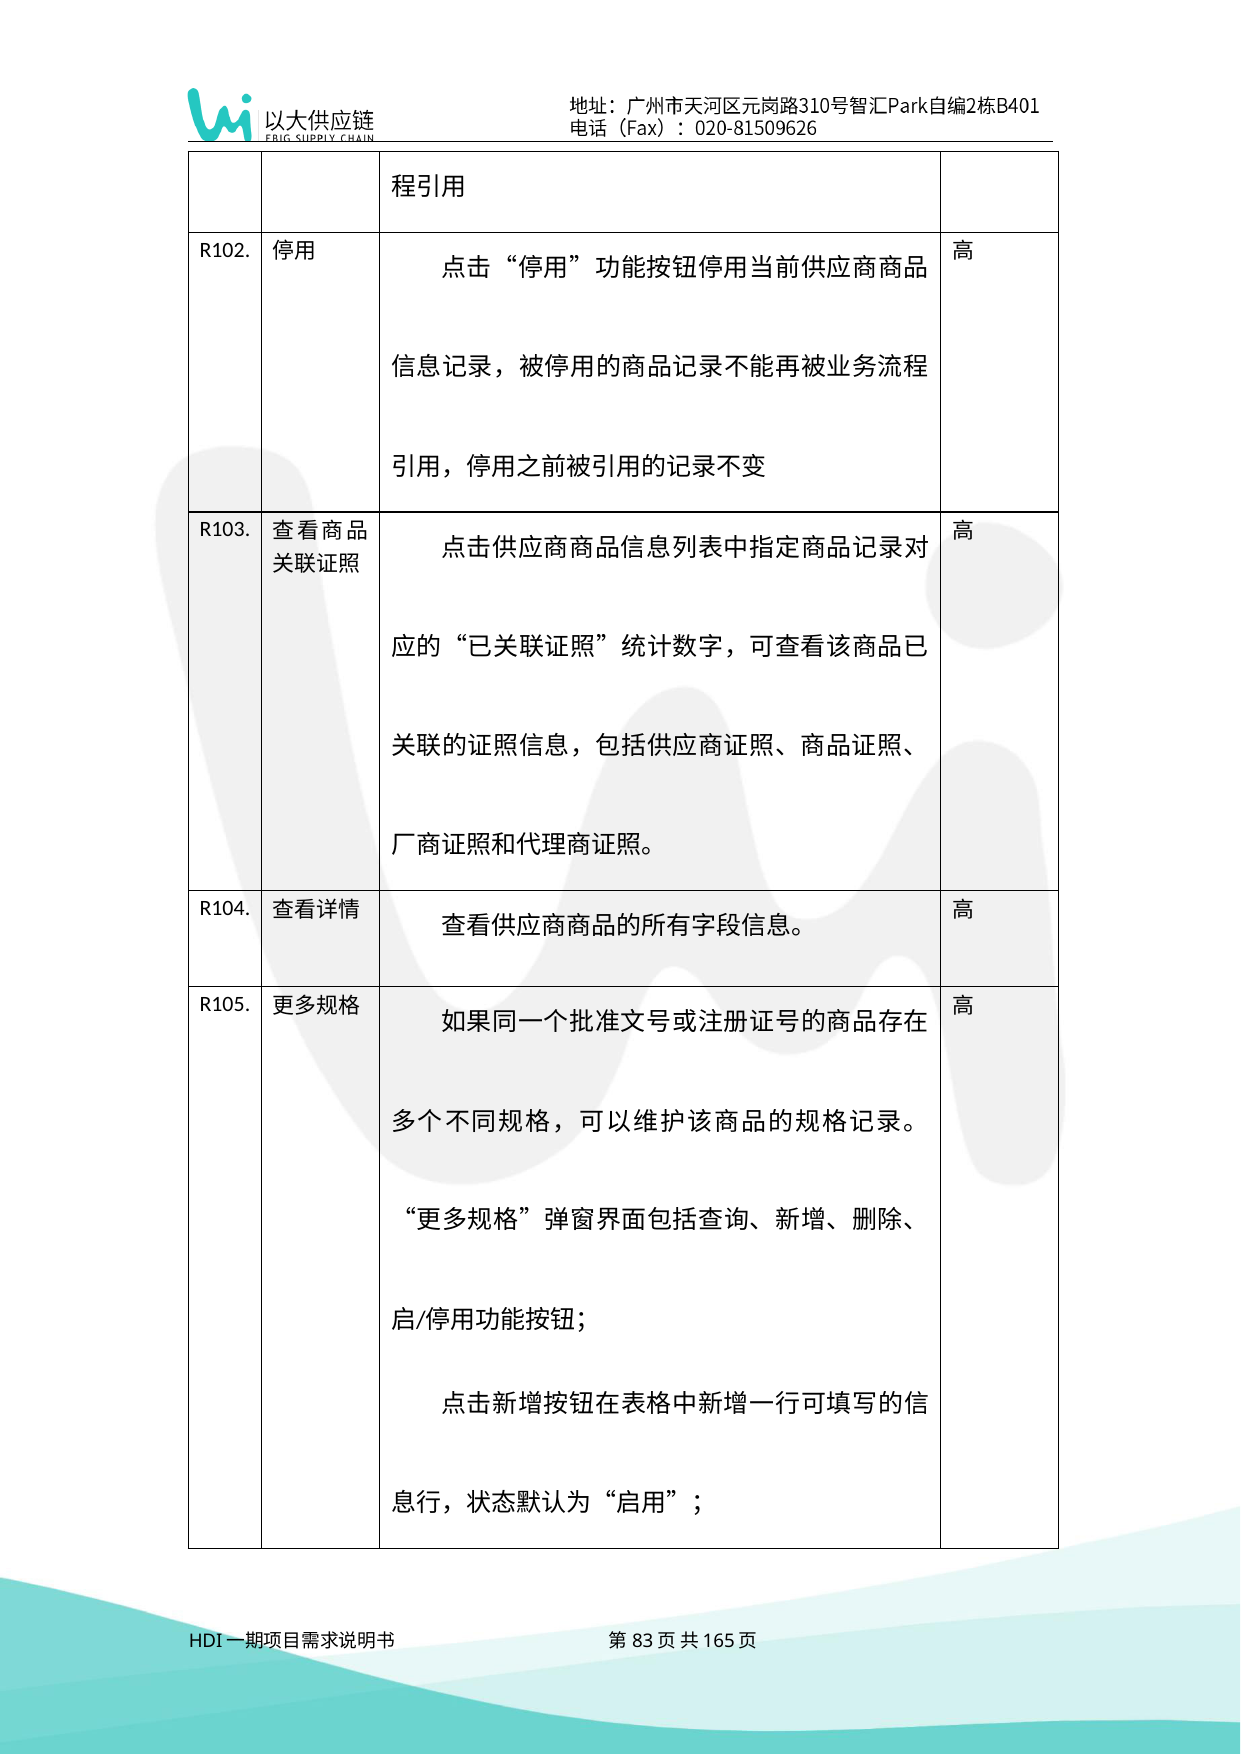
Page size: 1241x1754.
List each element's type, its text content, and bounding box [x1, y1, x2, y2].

table_cell 查看商品关联证照 [262, 513, 379, 890]
table_cell [189, 152, 261, 232]
table_cell [189, 233, 261, 511]
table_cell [380, 152, 940, 232]
table_cell 高 [941, 987, 1058, 1548]
table_cell 高 [941, 891, 1058, 986]
table_cell 高 [941, 233, 1058, 511]
table_cell 点击“停用”功能按钮停用当前供应商商品信息记录，被停用的商品记录不能再被业务流程引用，停用之前被引用的记录不变 [380, 233, 940, 511]
table_cell 停用 [262, 233, 379, 511]
picture [0, 0, 1241, 1754]
table_cell 高 [941, 513, 1058, 890]
table_cell 启用 [262, 152, 379, 232]
table_cell [189, 987, 261, 1548]
table_cell [189, 513, 261, 890]
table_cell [380, 987, 940, 1548]
table_cell 高 [941, 152, 1058, 232]
table_cell [189, 891, 261, 986]
table_cell 点击供应商商品信息列表中指定商品记录对应的“已关联证照”统计数字，可查看该商品已关联的证照信息，包括供应商证照、商品证照、厂商证照和代理商证照。 [380, 513, 940, 890]
table_cell 更多规格 [262, 987, 379, 1548]
table_cell 查看详情 [262, 891, 379, 986]
table_cell 查看供应商商品的所有字段信息。 [380, 891, 940, 986]
